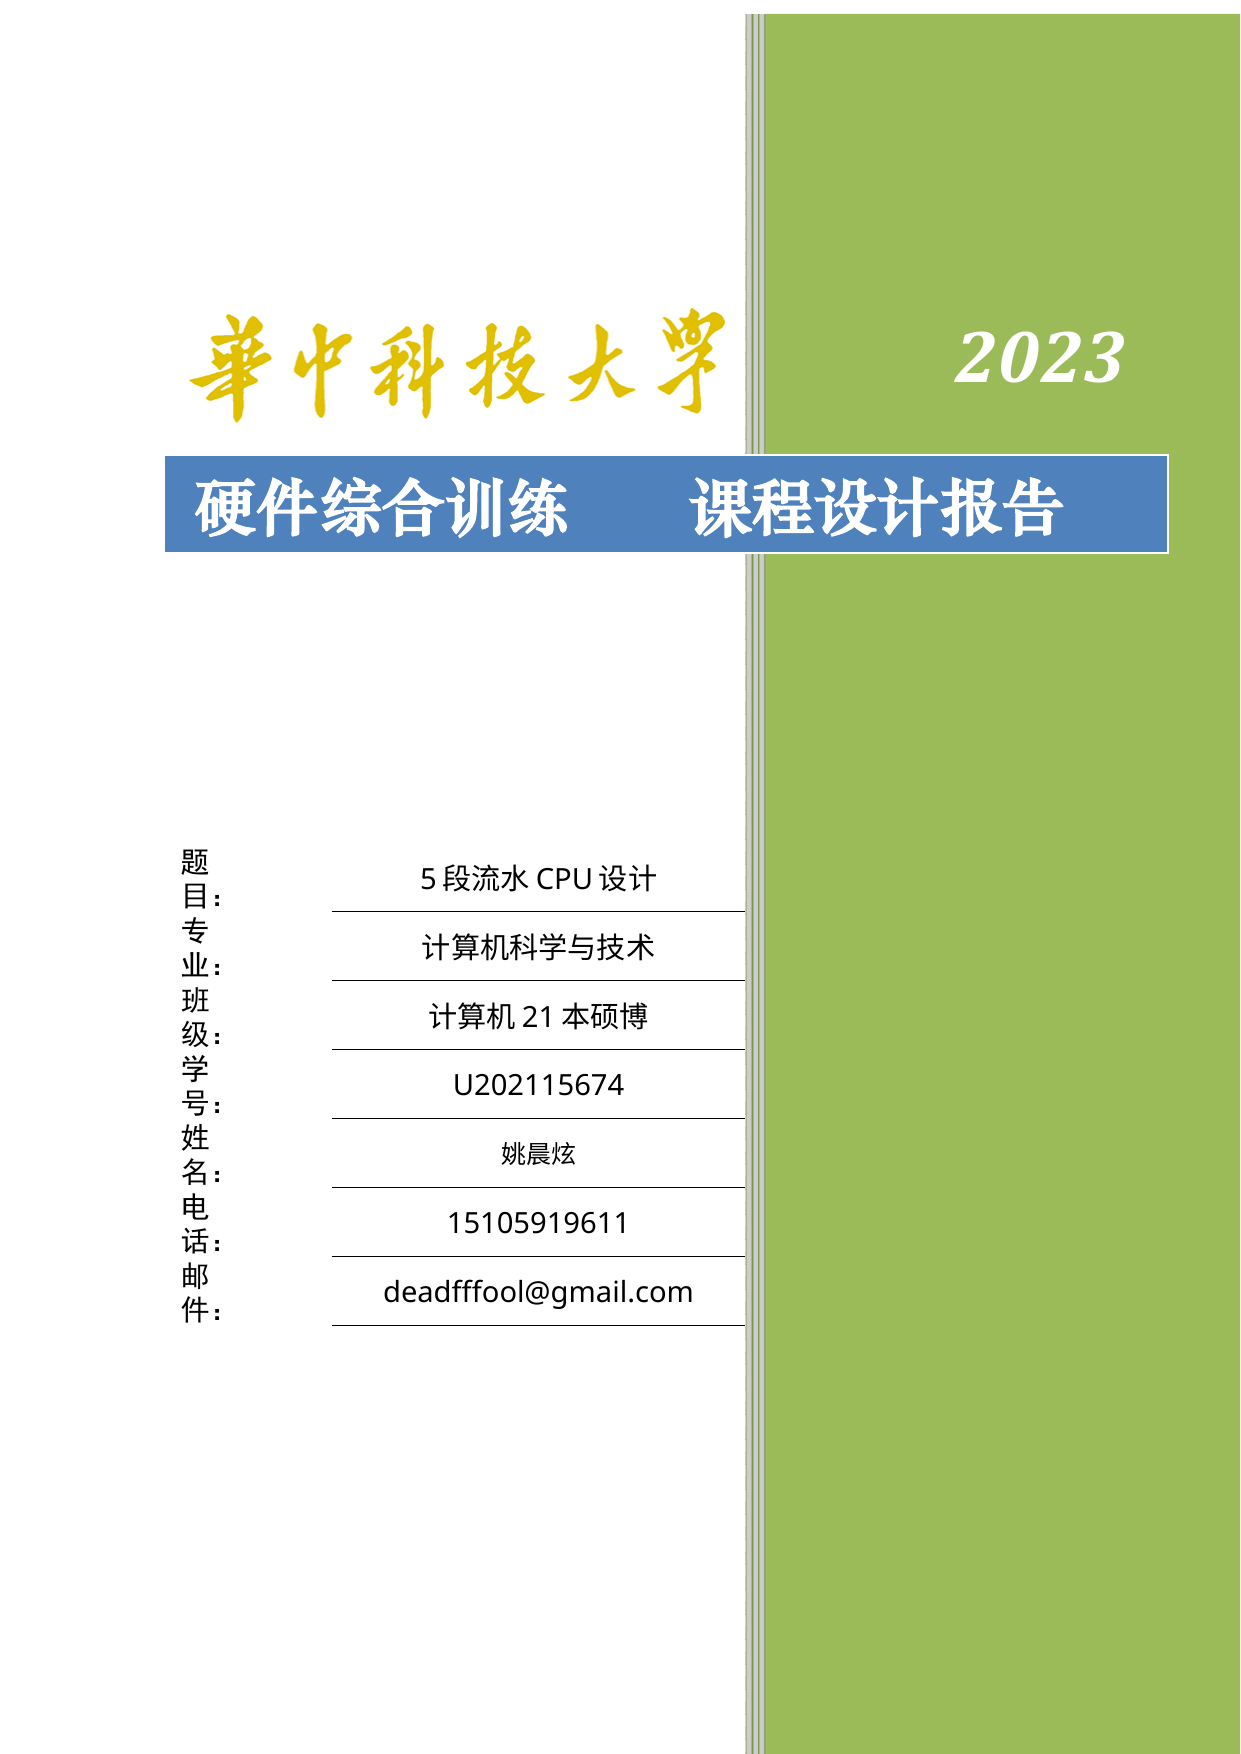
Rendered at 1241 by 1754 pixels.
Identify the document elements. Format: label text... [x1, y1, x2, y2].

table_cell 班 级： [169, 980, 332, 1049]
table_cell U202115674 [332, 1050, 745, 1118]
table_cell 学 号： [169, 1049, 332, 1118]
picture [187, 14, 767, 454]
table_cell [332, 1119, 745, 1187]
table_cell 邮 件： [169, 1256, 332, 1325]
table_cell 专 业： [169, 911, 332, 980]
table_cell deadfffool@gmail.com [332, 1257, 745, 1325]
table_cell 计算机科学与技术 [332, 912, 745, 980]
picture [745, 554, 767, 1754]
table_cell 姓 名： [169, 1118, 332, 1187]
table_cell 15105919611 [332, 1188, 745, 1256]
table_cell 计算机21本硕博 [332, 981, 745, 1049]
table_header 题 目： [169, 843, 332, 911]
table_cell 电 话： [169, 1187, 332, 1256]
table_header 5段流水CPU设计 [332, 843, 745, 911]
